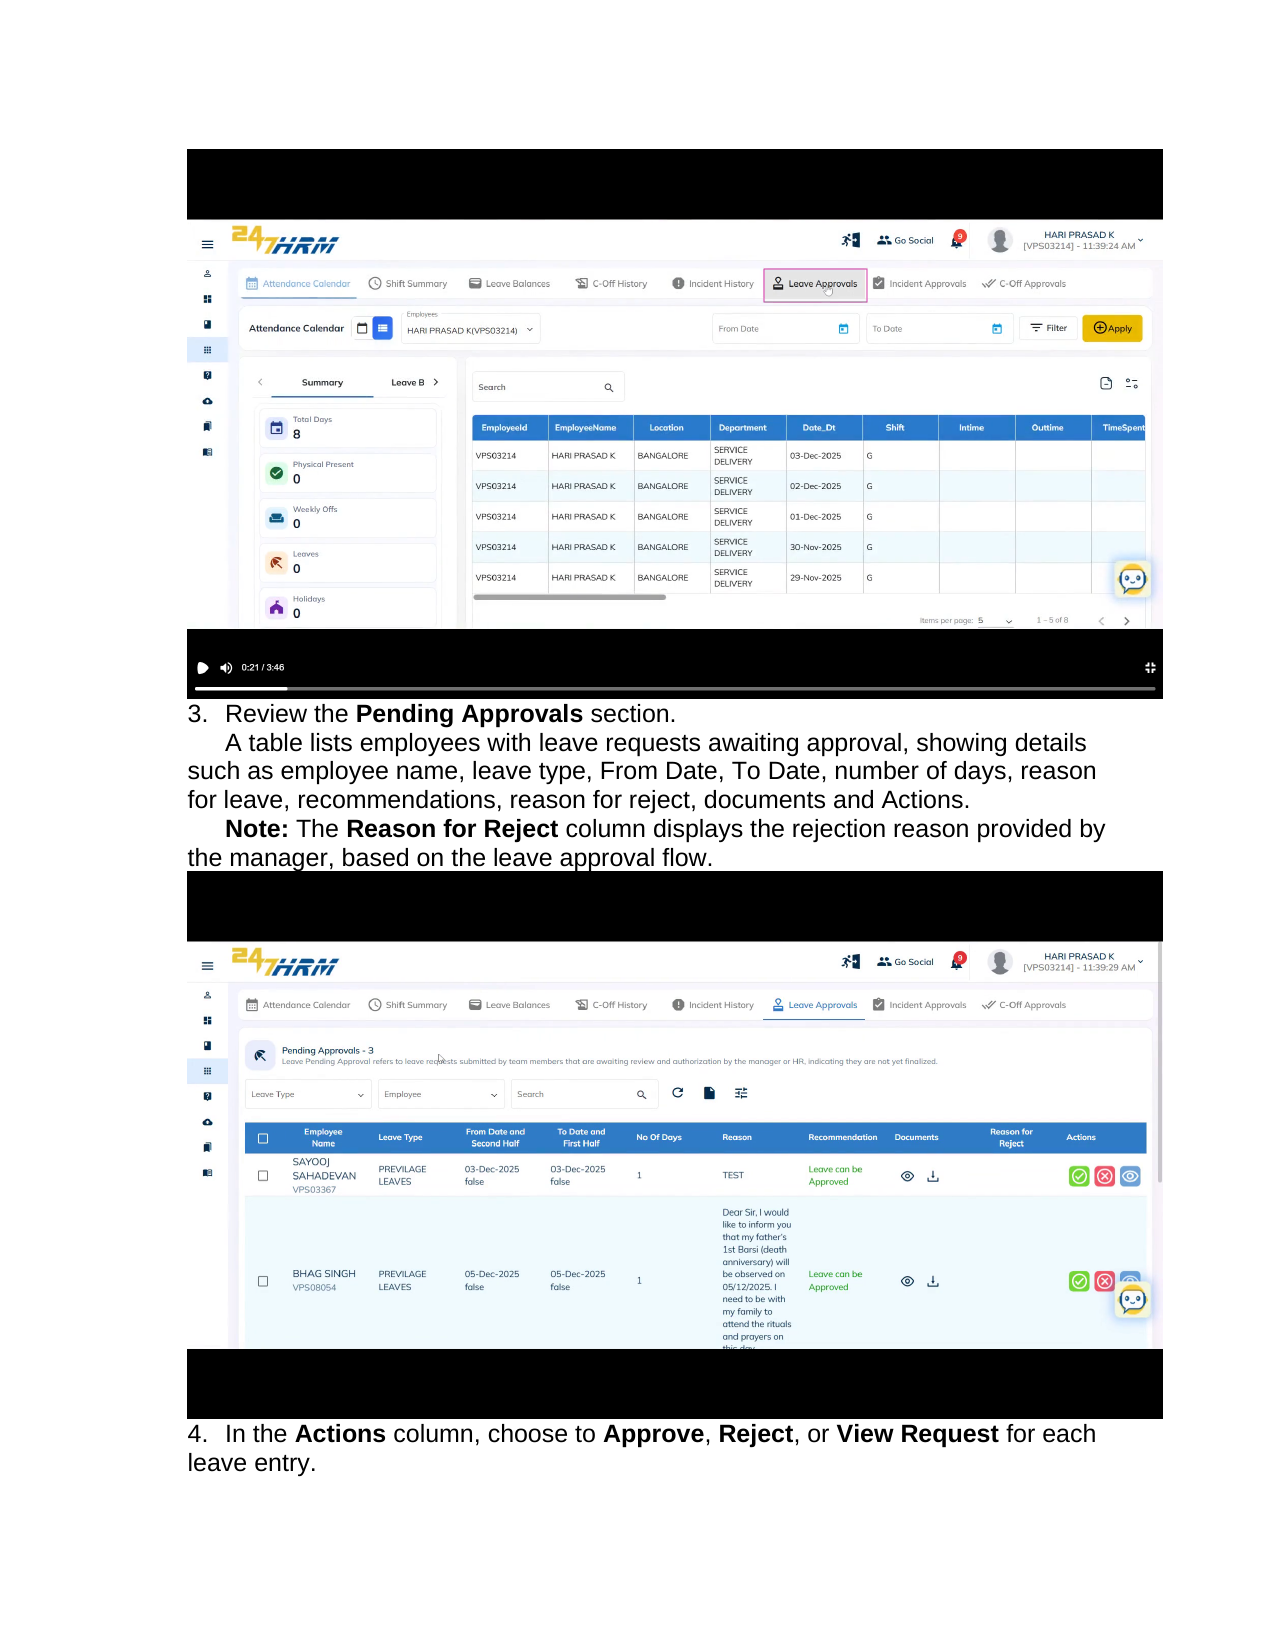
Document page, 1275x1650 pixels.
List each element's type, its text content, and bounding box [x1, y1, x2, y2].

text 4. In the Actions column, choose to Approve, Reject, or View Request for each leave entry. [187, 1419, 1125, 1476]
text A table lists employees with leave requests awaiting approval, showing details such as employee name, leave type, From Date, To Date, number of days, reason for leave, recommendations, reason for reject, documents and Actions. [187, 728, 1125, 814]
text 3. Review the Pending Approvals section. [187, 699, 1125, 728]
picture [187, 871, 1163, 1419]
picture [187, 149, 1163, 699]
text Note: The Reason for Reject column displays the rejection reason provided by the manager, based on the leave approval flow. [187, 814, 1125, 871]
